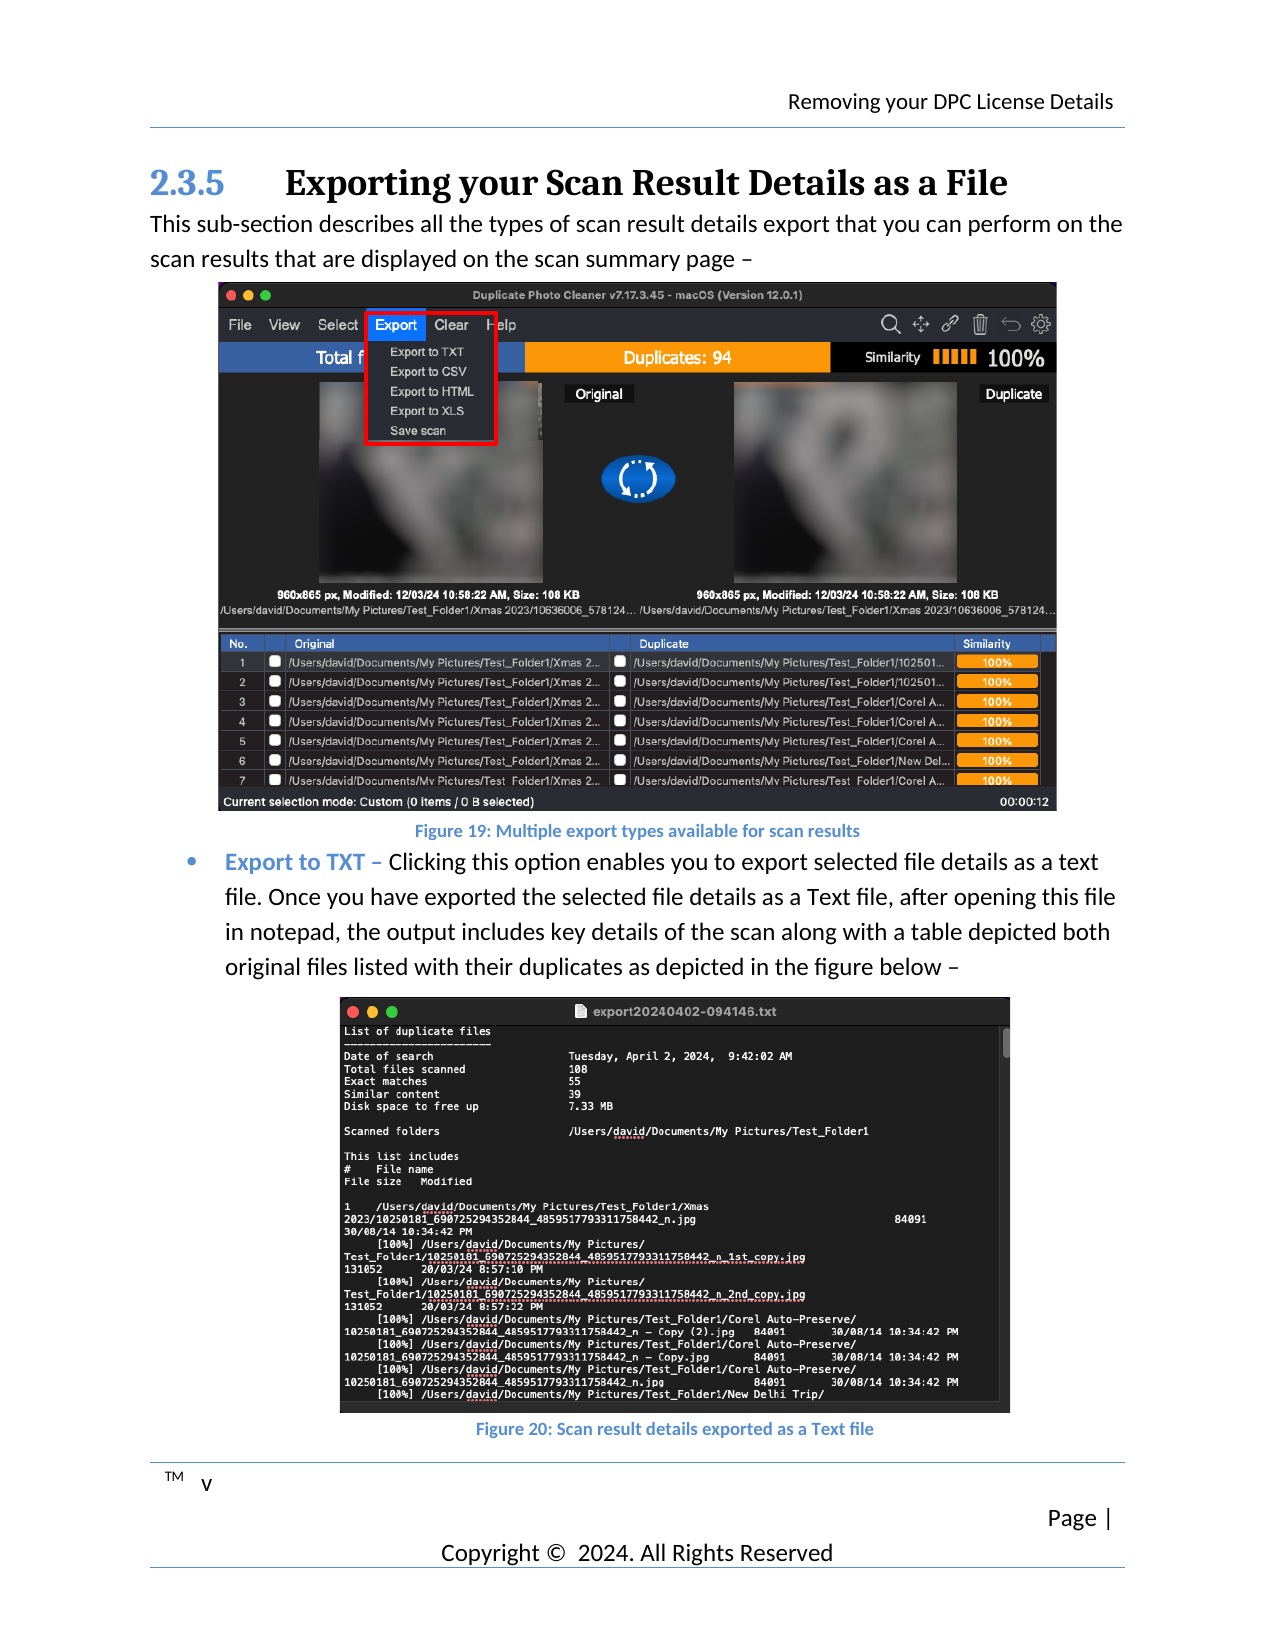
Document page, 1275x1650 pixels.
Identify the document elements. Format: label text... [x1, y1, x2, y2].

text Figure 19: Multiple export types available for scan results [150, 819, 1125, 842]
text This sub-section describes all the types of scan result details export that you can perform on the scan results that are displayed on the scan summary page – [150, 208, 1125, 274]
picture [339, 997, 1011, 1413]
list Figure 20: Scan result details exported as a Text file [225, 1417, 1125, 1440]
picture [218, 282, 1057, 811]
list Export to TXT – Clicking this option enables you to export selected file details as a text file. Once you have exported the selected file details as a Text file, after opening this file in notepad, the output includes key details of the scan along with a table depicted both original files listed with their duplicates as depicted in the figure below – [187, 846, 1125, 982]
subtitle Exporting your Scan Result Details as a File [150, 161, 1125, 204]
